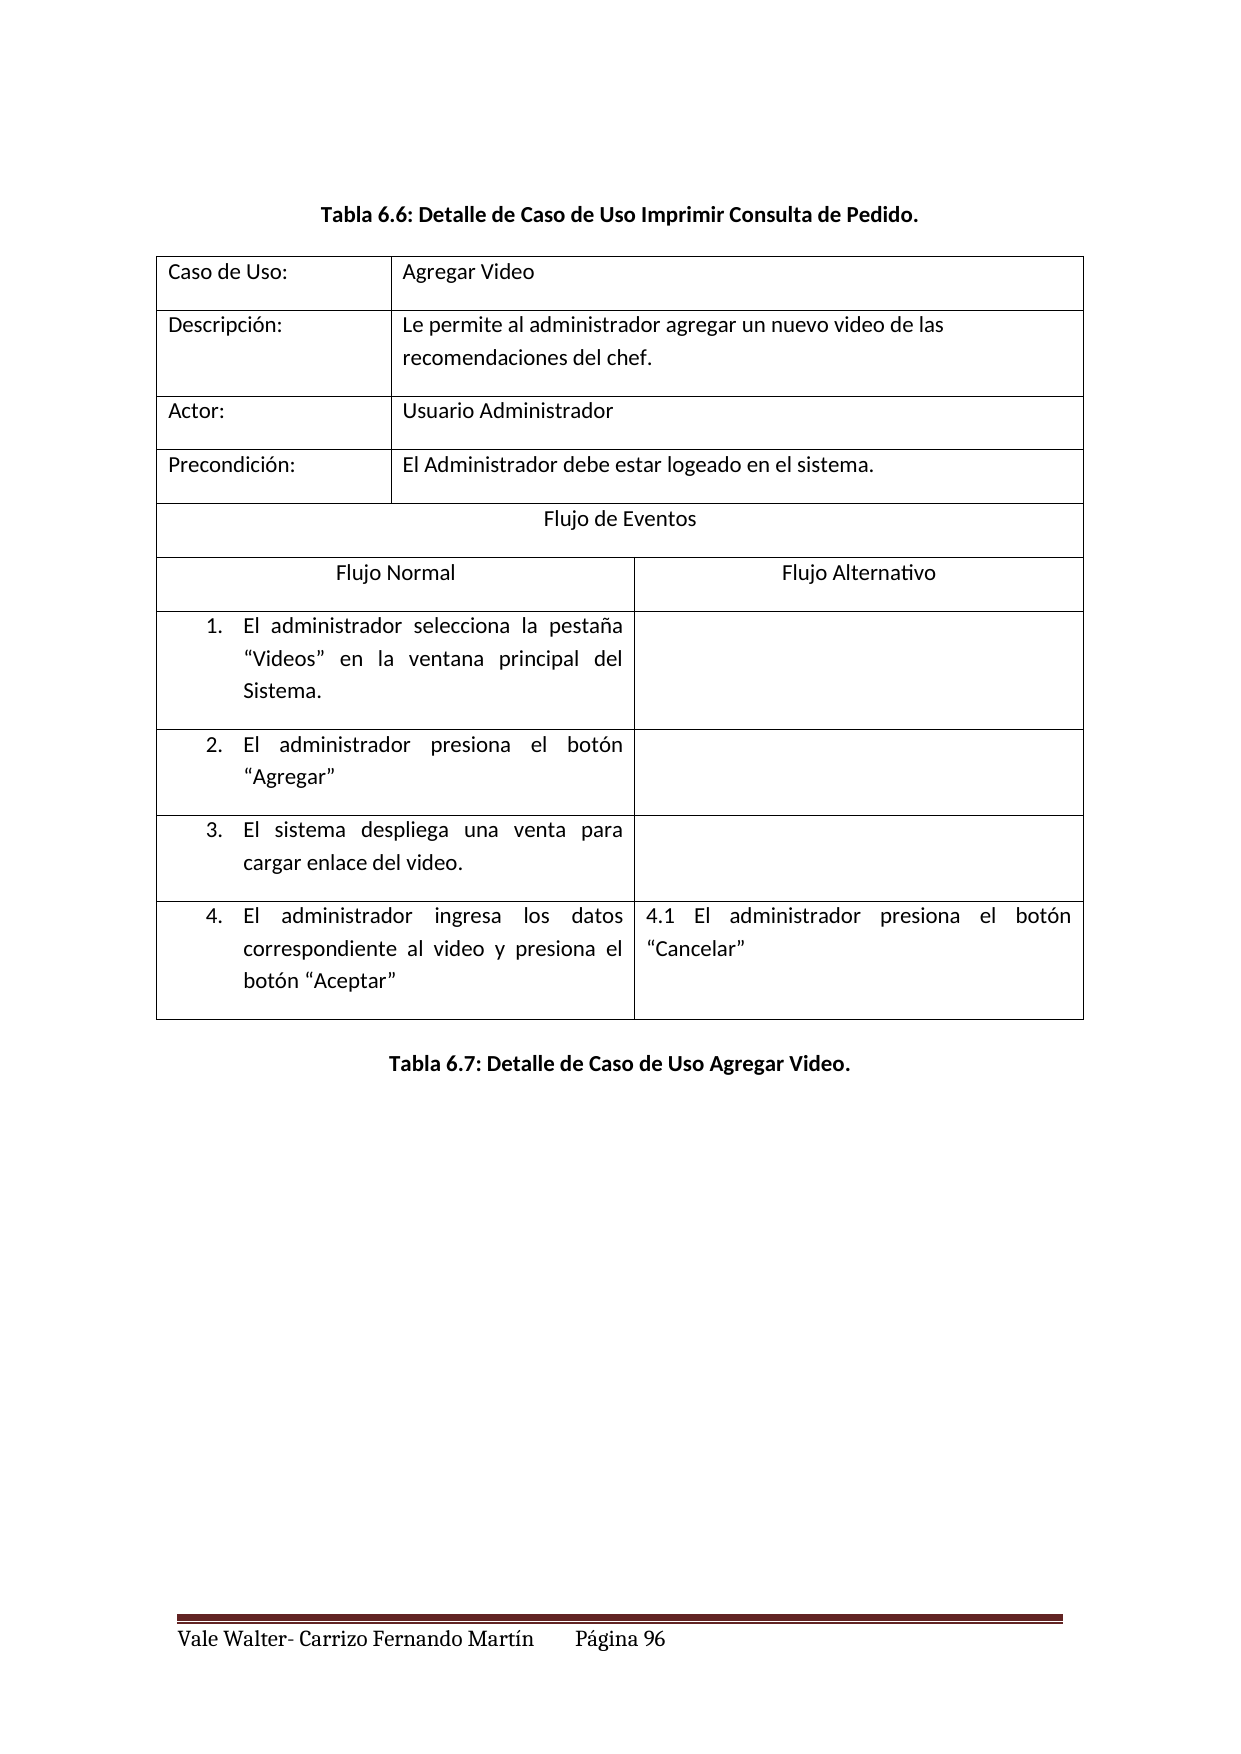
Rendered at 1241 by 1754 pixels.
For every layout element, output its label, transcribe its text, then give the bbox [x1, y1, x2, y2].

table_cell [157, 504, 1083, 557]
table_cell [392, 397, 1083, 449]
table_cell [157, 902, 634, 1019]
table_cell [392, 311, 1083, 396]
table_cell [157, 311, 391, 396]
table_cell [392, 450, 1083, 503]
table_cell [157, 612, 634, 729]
text Tabla 6.6: Detalle de Caso de Uso Imprimir Consulta de Pedido. [177, 201, 1063, 229]
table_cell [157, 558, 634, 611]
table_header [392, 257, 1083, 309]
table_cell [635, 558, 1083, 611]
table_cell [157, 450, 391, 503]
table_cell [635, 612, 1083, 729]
text Tabla 6.7: Detalle de Caso de Uso Agregar Video. [177, 1020, 1063, 1077]
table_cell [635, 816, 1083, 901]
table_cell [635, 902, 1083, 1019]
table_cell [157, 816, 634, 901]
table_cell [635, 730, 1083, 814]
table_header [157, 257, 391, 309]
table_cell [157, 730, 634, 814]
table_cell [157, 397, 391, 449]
